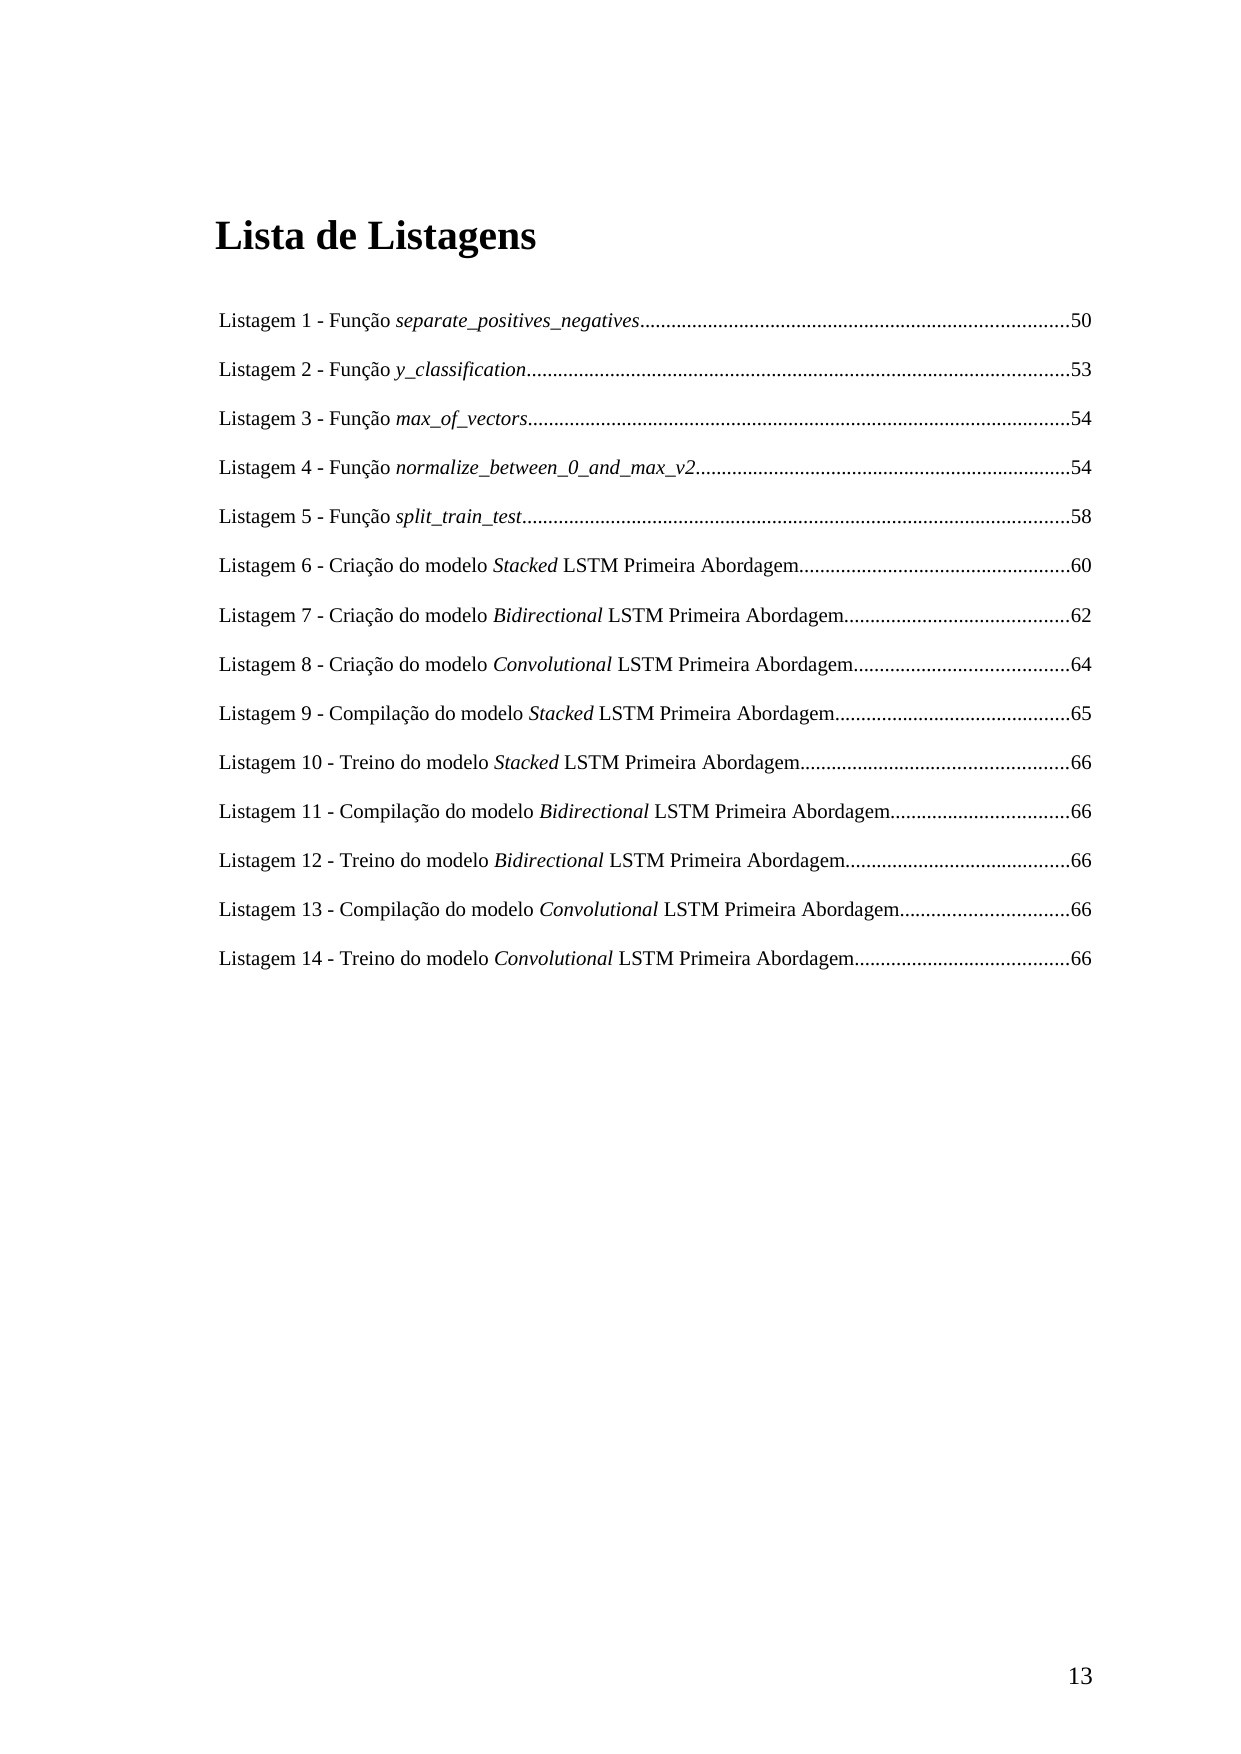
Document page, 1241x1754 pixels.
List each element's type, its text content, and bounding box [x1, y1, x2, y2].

text Listagem 7 - Criação do modelo Bidirectional LSTM Primeira Abordagem 62 [177, 602, 1092, 627]
text Listagem 5 - Função split_train_test 58 [177, 504, 1092, 528]
text Listagem 13 - Compilação do modelo Convolutional LSTM Primeira Abordagem 66 [177, 897, 1092, 921]
text Listagem 6 - Criação do modelo Stacked LSTM Primeira Abordagem 60 [177, 553, 1092, 577]
text Listagem 2 - Função y_classification 53 [177, 357, 1092, 381]
text Listagem 3 - Função max_of_vectors 54 [177, 406, 1092, 430]
text Listagem 11 - Compilação do modelo Bidirectional LSTM Primeira Abordagem 66 [177, 799, 1092, 823]
text Listagem 10 - Treino do modelo Stacked LSTM Primeira Abordagem 66 [177, 750, 1092, 774]
text Listagem 8 - Criação do modelo Convolutional LSTM Primeira Abordagem 64 [177, 652, 1092, 676]
text Listagem 14 - Treino do modelo Convolutional LSTM Primeira Abordagem 66 [177, 946, 1092, 970]
text Listagem 4 - Função normalize_between_0_and_max_v2 54 [177, 455, 1092, 479]
text Listagem 9 - Compilação do modelo Stacked LSTM Primeira Abordagem 65 [177, 701, 1092, 725]
text Listagem 1 - Função separate_positives_negatives 50 [177, 308, 1092, 332]
subtitle Lista de Listagens [215, 210, 1092, 258]
text Listagem 12 - Treino do modelo Bidirectional LSTM Primeira Abordagem 66 [177, 848, 1092, 872]
